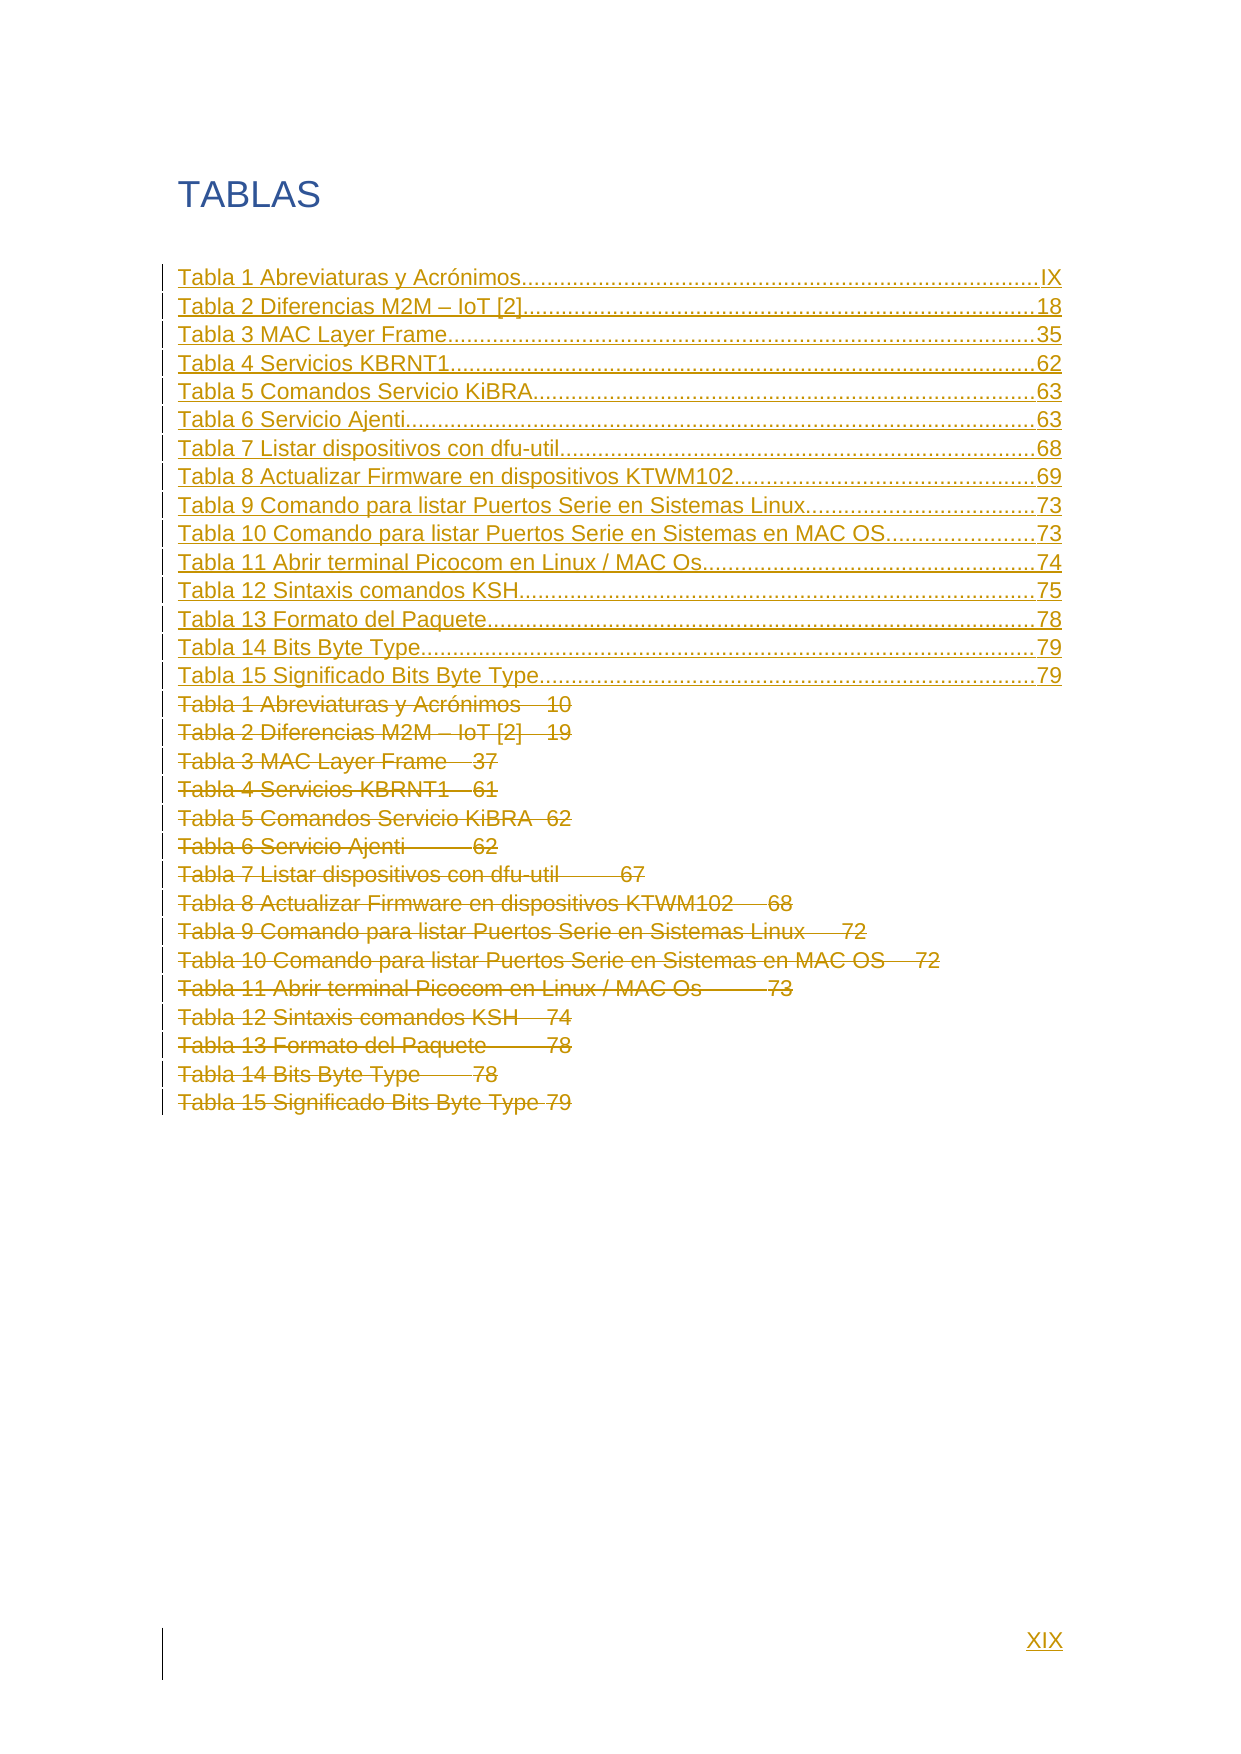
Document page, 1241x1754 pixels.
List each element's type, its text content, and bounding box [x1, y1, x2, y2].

subtitle TABLAS [177, 173, 1063, 216]
